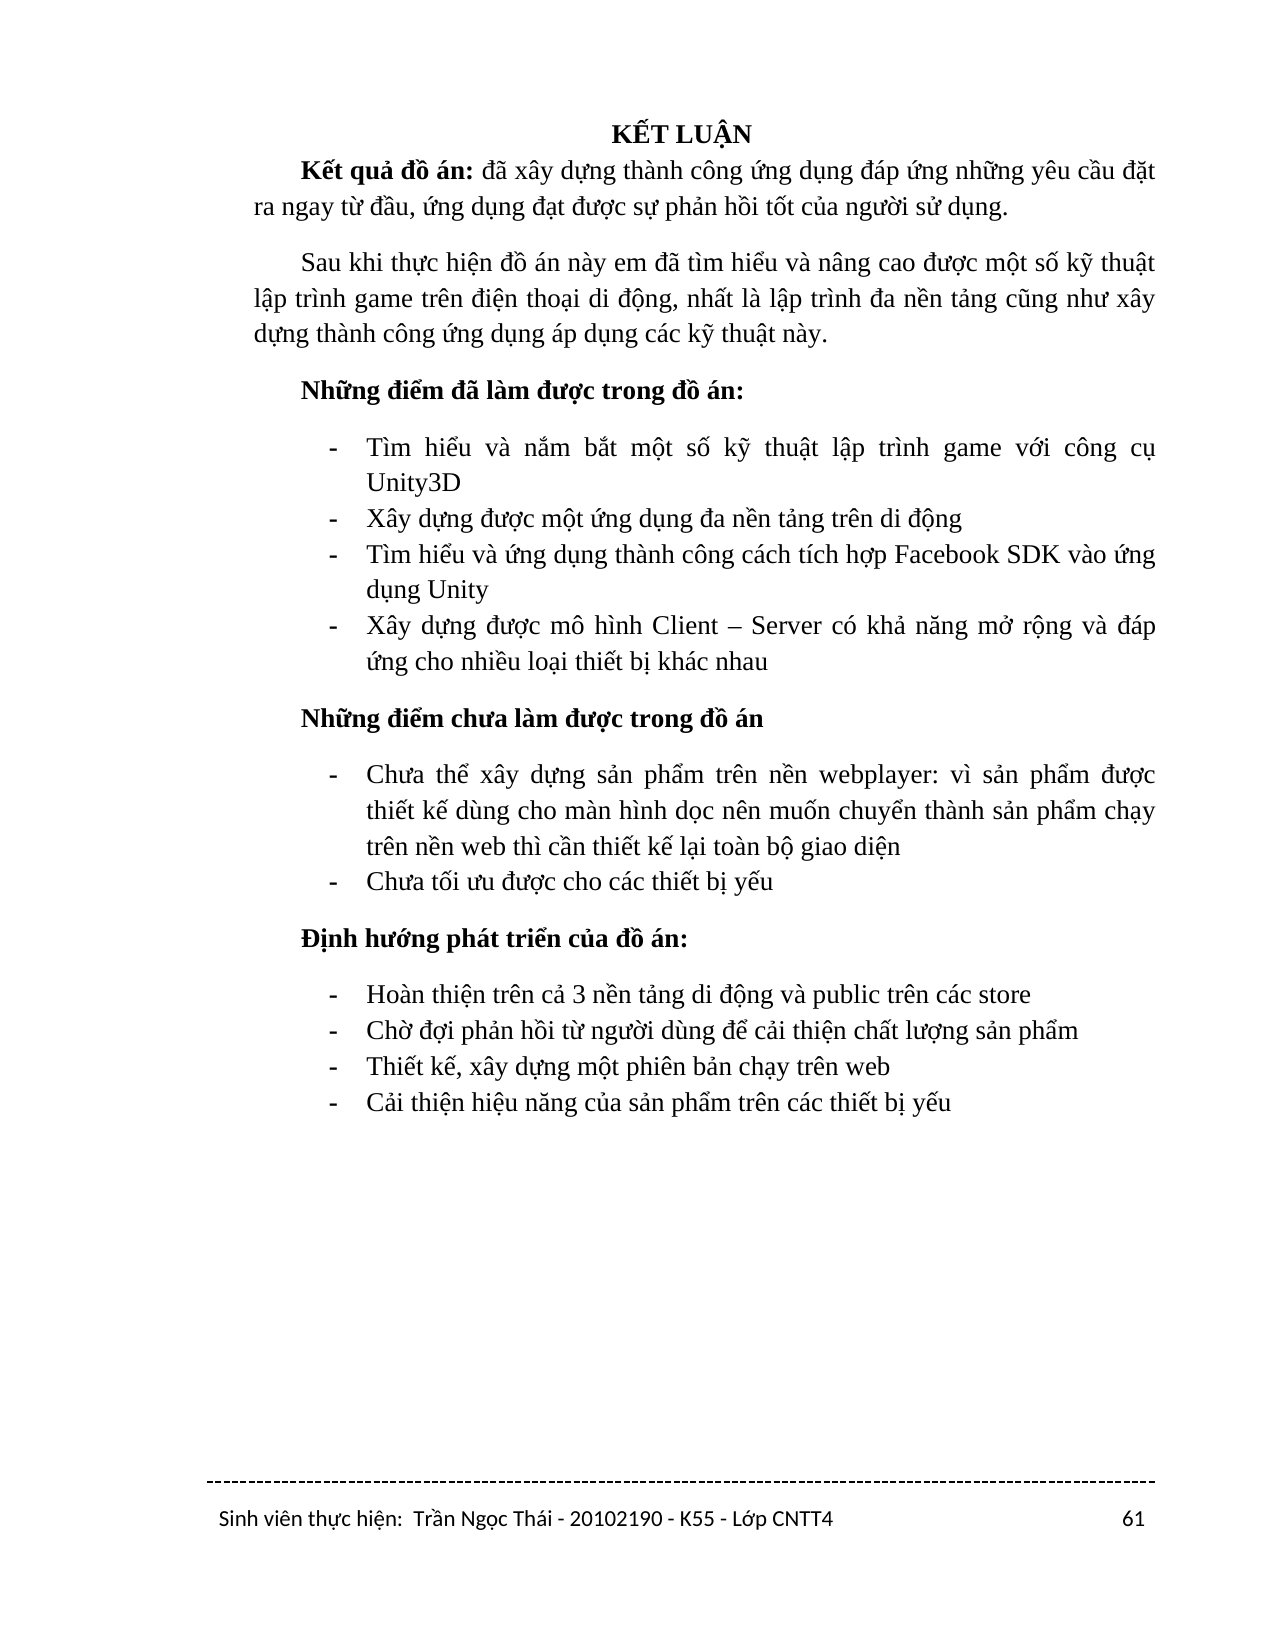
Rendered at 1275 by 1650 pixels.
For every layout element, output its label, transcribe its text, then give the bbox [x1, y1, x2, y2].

text Những điểm chưa làm được trong đồ án [254, 702, 1157, 733]
subtitle KẾT LUẬN [207, 118, 1157, 149]
list Chưa tối ưu được cho các thiết bị yếu [329, 865, 1157, 897]
text Định hướng phát triển của đồ án: [254, 922, 1157, 953]
list Tìm hiểu và ứng dụng thành công cách tích hợp Facebook SDK vào ứng dụng Unity [329, 538, 1157, 605]
text Những điểm đã làm được trong đồ án: [254, 374, 1157, 405]
list Chưa thể xây dựng sản phẩm trên nền webplayer: vì sản phẩm được thiết kế dùng cho màn hình dọc nên muốn chuyển thành sản phẩm chạy trên nền web thì cần thiết kế lại toàn bộ giao diện [329, 758, 1157, 861]
list Thiết kế, xây dựng một phiên bản chạy trên web [329, 1050, 1157, 1081]
list Tìm hiểu và nắm bắt một số kỹ thuật lập trình game với công cụ Unity3D [329, 431, 1157, 498]
list Cải thiện hiệu năng của sản phẩm trên các thiết bị yếu [329, 1086, 1157, 1117]
list Chờ đợi phản hồi từ người dùng để cải thiện chất lượng sản phẩm [329, 1014, 1157, 1045]
text Kết quả đồ án: đã xây dựng thành công ứng dụng đáp ứng những yêu cầu đặt ra ngay từ đầu, ứng dụng đạt được sự phản hồi tốt của người sử dụng. [254, 154, 1157, 221]
text Sau khi thực hiện đồ án này em đã tìm hiểu và nâng cao được một số kỹ thuật lập trình game trên điện thoại di động, nhất là lập trình đa nền tảng cũng như xây dựng thành công ứng dụng áp dụng các kỹ thuật này. [254, 246, 1157, 349]
list Xây dựng được mô hình Client – Server có khả năng mở rộng và đáp ứng cho nhiều loại thiết bị khác nhau [329, 609, 1157, 676]
list Hoàn thiện trên cả 3 nền tảng di động và public trên các store [329, 978, 1157, 1010]
list Xây dựng được một ứng dụng đa nền tảng trên di động [329, 502, 1157, 533]
